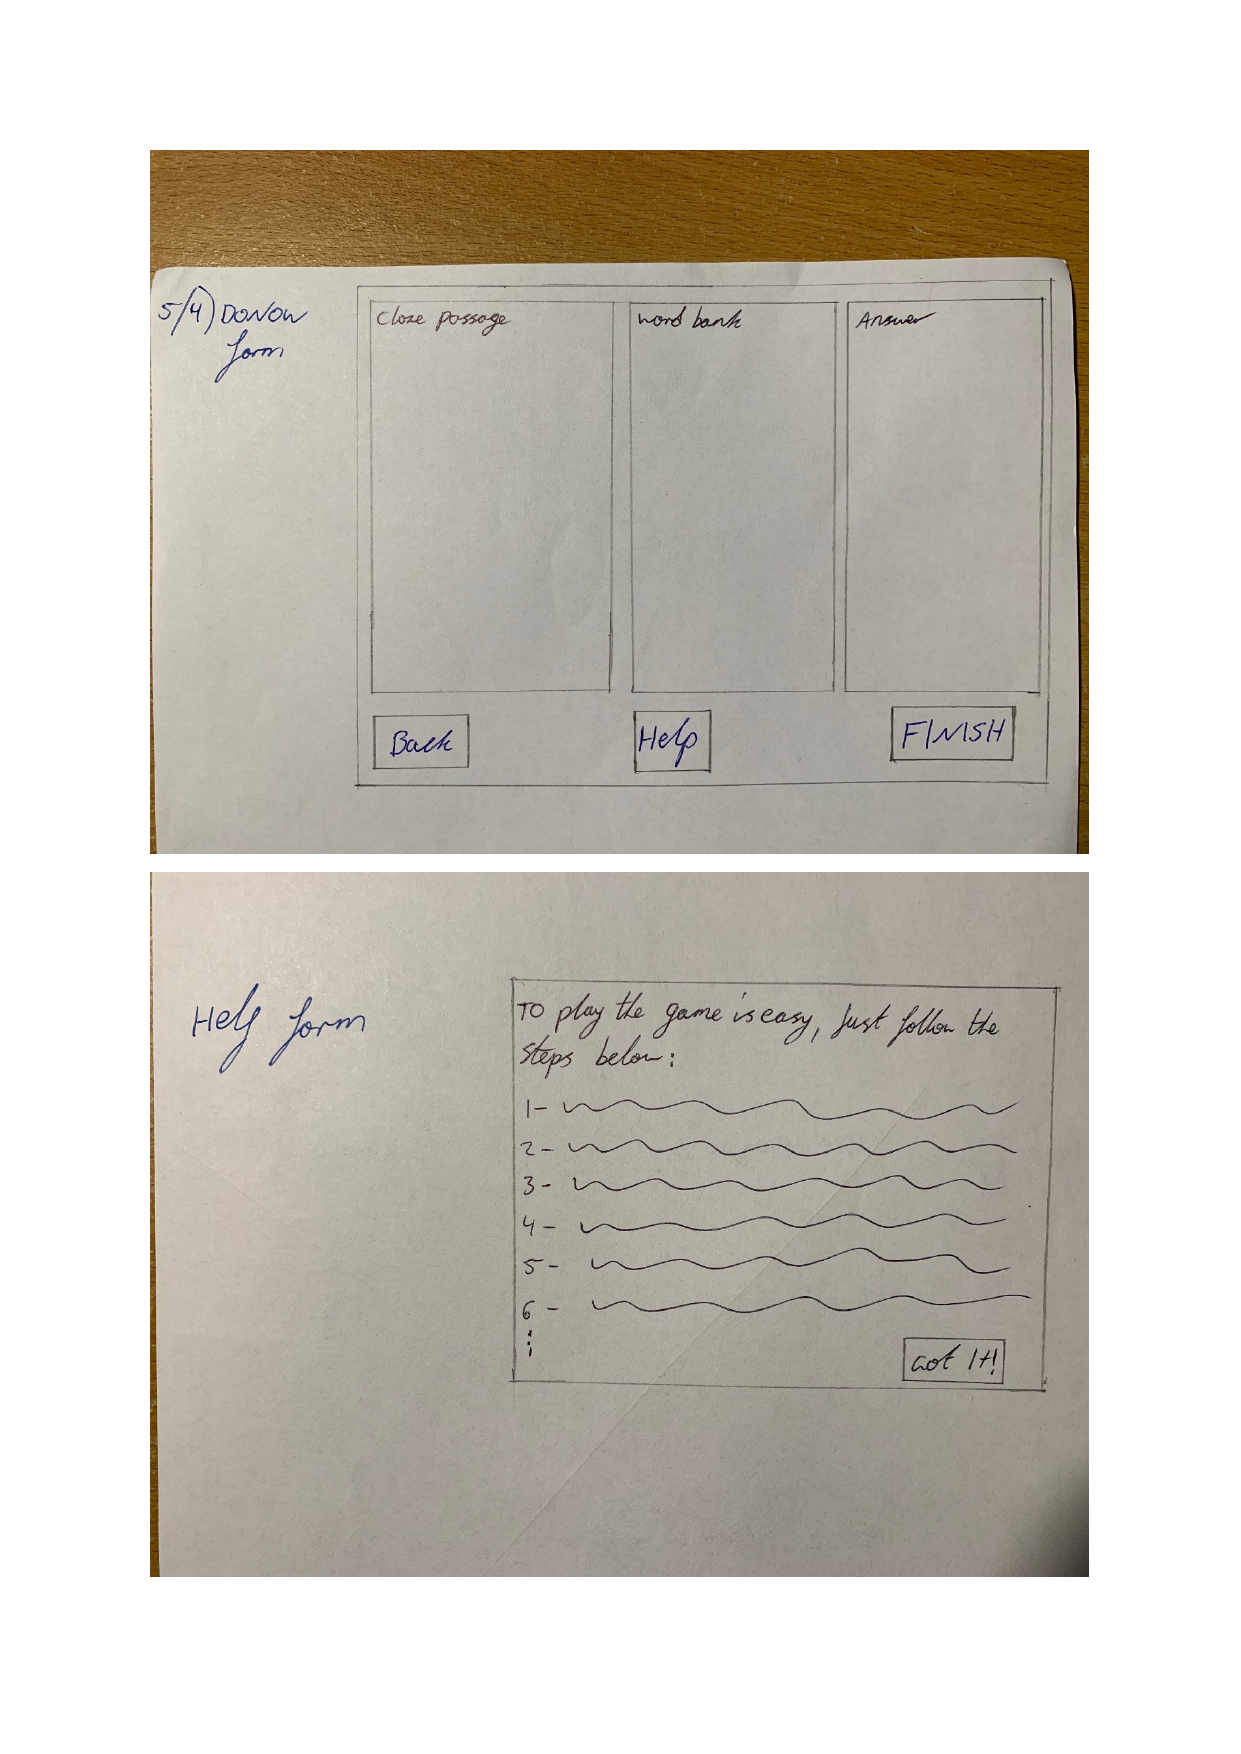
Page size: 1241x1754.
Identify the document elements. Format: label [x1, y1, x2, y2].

picture [150, 150, 1089, 854]
picture [150, 872, 1089, 1577]
